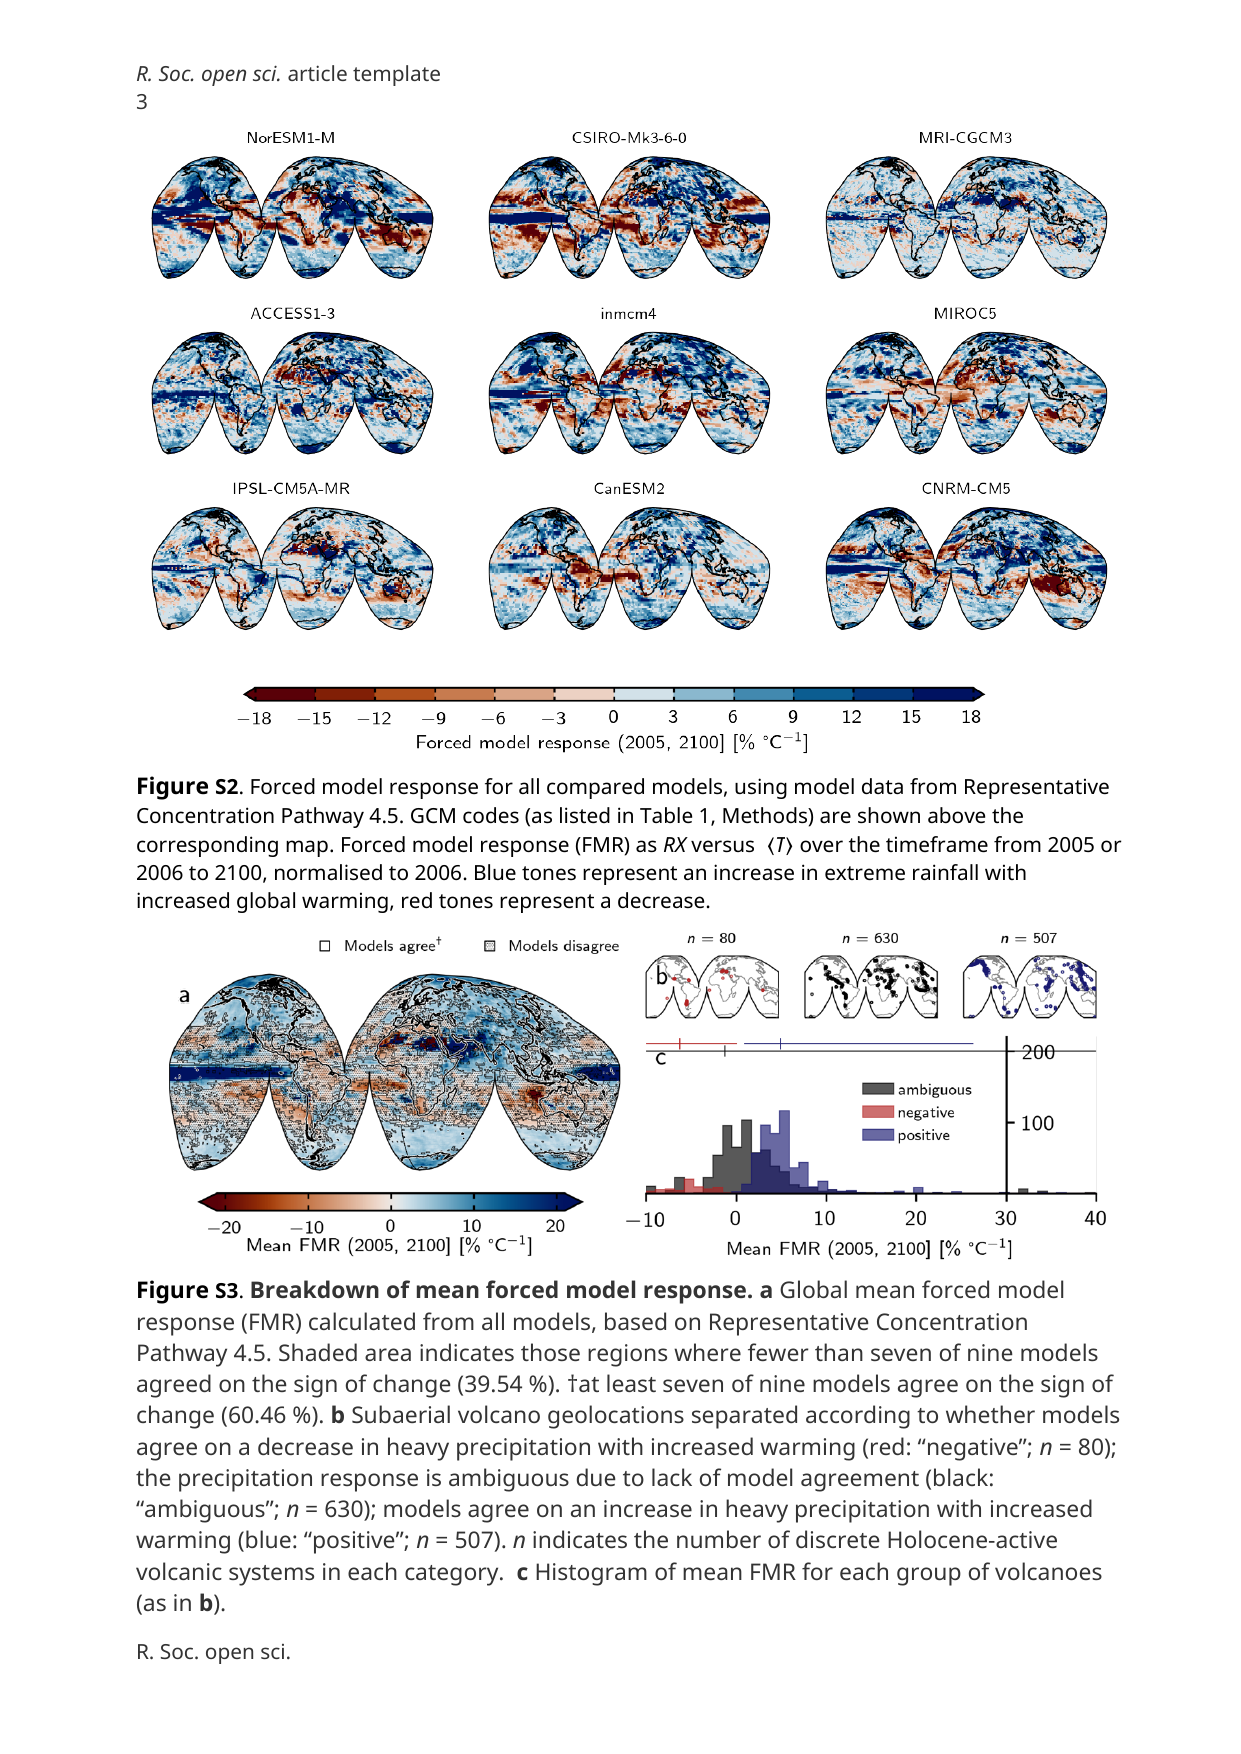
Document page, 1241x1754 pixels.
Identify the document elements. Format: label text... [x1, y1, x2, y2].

text Figure S3. Breakdown of mean forced model response. a Global mean forced model response (FMR) calculated from all models, based on Representative Concentration Pathway 4.5. Shaded area indicates those regions where fewer than seven of nine models agreed on the sign of change (39.54 %). †at least seven of nine models agree on the sign of change (60.46 %). b Subaerial volcano geolocations separated according to whether models agree on a decrease in heavy precipitation with increased warming (red: “negative”; n = 80); the precipitation response is ambiguous due to lack of model agreement (black: “ambiguous”; n = 630); models agree on an increase in heavy precipitation with increased warming (blue: “positive”; n = 507). n indicates the number of discrete Holocene-active volcanic systems in each category. c Histogram of mean FMR for each group of volcanoes (as in b). [226, 1275, 1122, 1618]
picture [135, 915, 1123, 1275]
picture [135, 116, 1123, 770]
text Figure S2. Forced model response for all compared models, using model data from Representative Concentration Pathway 4.5. GCM codes (as listed in Table 1, Methods) are shown above the corresponding map. Forced model response (FMR) as RX versus 〈T〉 over the timeframe from 2005 or 2006 to 2100, normalised to 2006. Blue tones represent an increase in extreme rainfall with increased global warming, red tones represent a decrease. [215, 770, 1122, 830]
